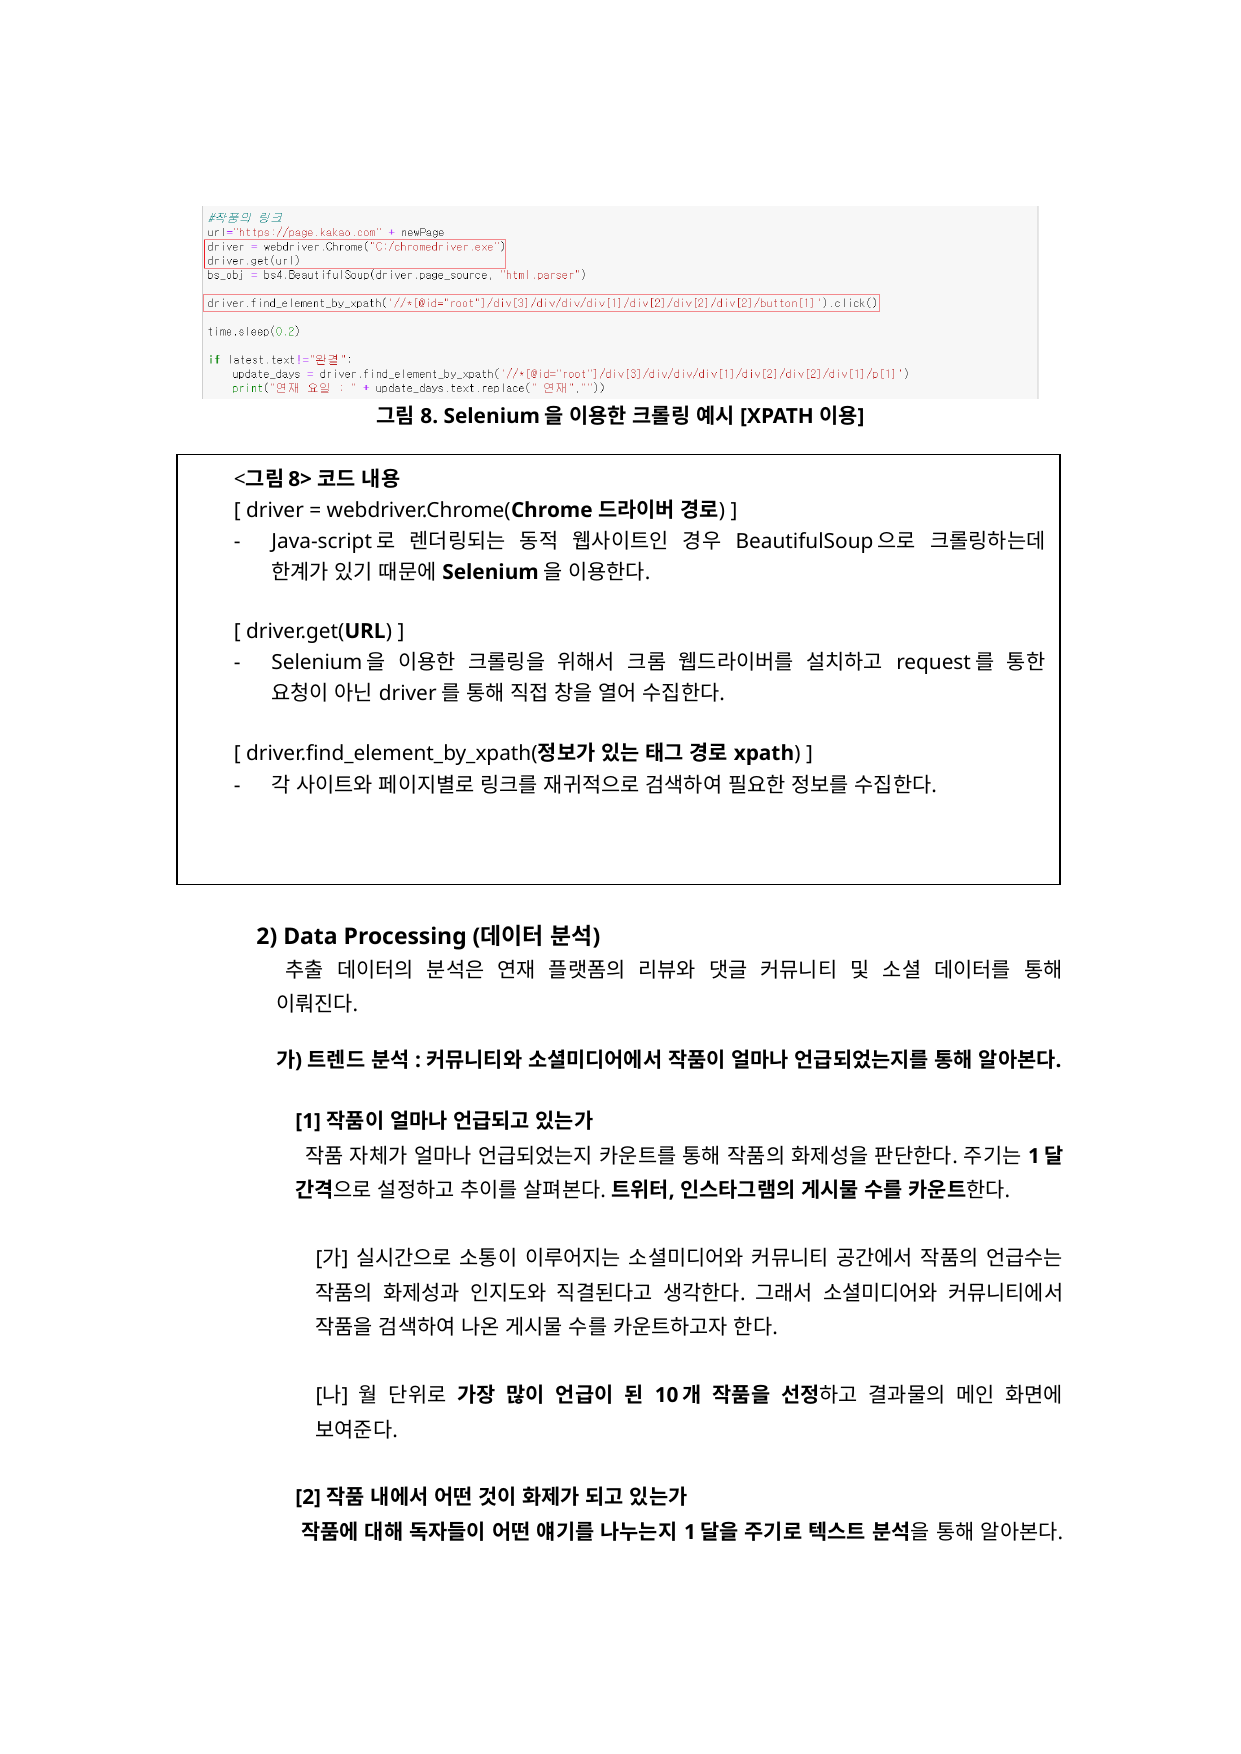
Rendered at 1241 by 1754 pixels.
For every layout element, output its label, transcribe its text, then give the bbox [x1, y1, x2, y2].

text 2) Data Processing (데이터 분석) [256, 918, 1063, 952]
text [1] 작품이 얼마나 언급되고 있는가 [295, 1104, 1063, 1134]
text [나] 월 단위로 가장 많이 언급이 된 10개 작품을 선정하고 결과물의 메인 화면에 보여준다. [315, 1378, 1063, 1443]
text [2] 작품 내에서 어떤 것이 화제가 되고 있는가 [295, 1480, 1063, 1511]
text 작품 자체가 얼마나 언급되었는지 카운트를 통해 작품의 화제성을 판단한다. 주기는 1달 간격으로 설정하고 추이를 살펴본다. 트위터, 인스타그램의 게시물 수를 카운트한다. [295, 1139, 1063, 1204]
picture [196, 206, 1044, 399]
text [295, 1515, 1063, 1545]
text 그림 8. Selenium을 이용한 크롤링 예시 [XPATH 이용] [177, 399, 1063, 429]
text [가] 실시간으로 소통이 이루어지는 소셜미디어와 커뮤니티 공간에서 작품의 언급수는 작품의 화제성과 인지도와 직결된다고 생각한다. 그래서 소셜미디어와 커뮤니티에서 작품을 검색하여 나온 게시물 수를 카운트하고자 한다. [315, 1241, 1063, 1341]
text 가) 트렌드 분석 : 커뮤니티와 소셜미디어에서 작품이 얼마나 언급되었는지를 통해 알아본다. [276, 1043, 1063, 1073]
text 추출 데이터의 분석은 연재 플랫폼의 리뷰와 댓글 커뮤니티 및 소셜 데이터를 통해 이뤄진다. [276, 953, 1063, 1018]
